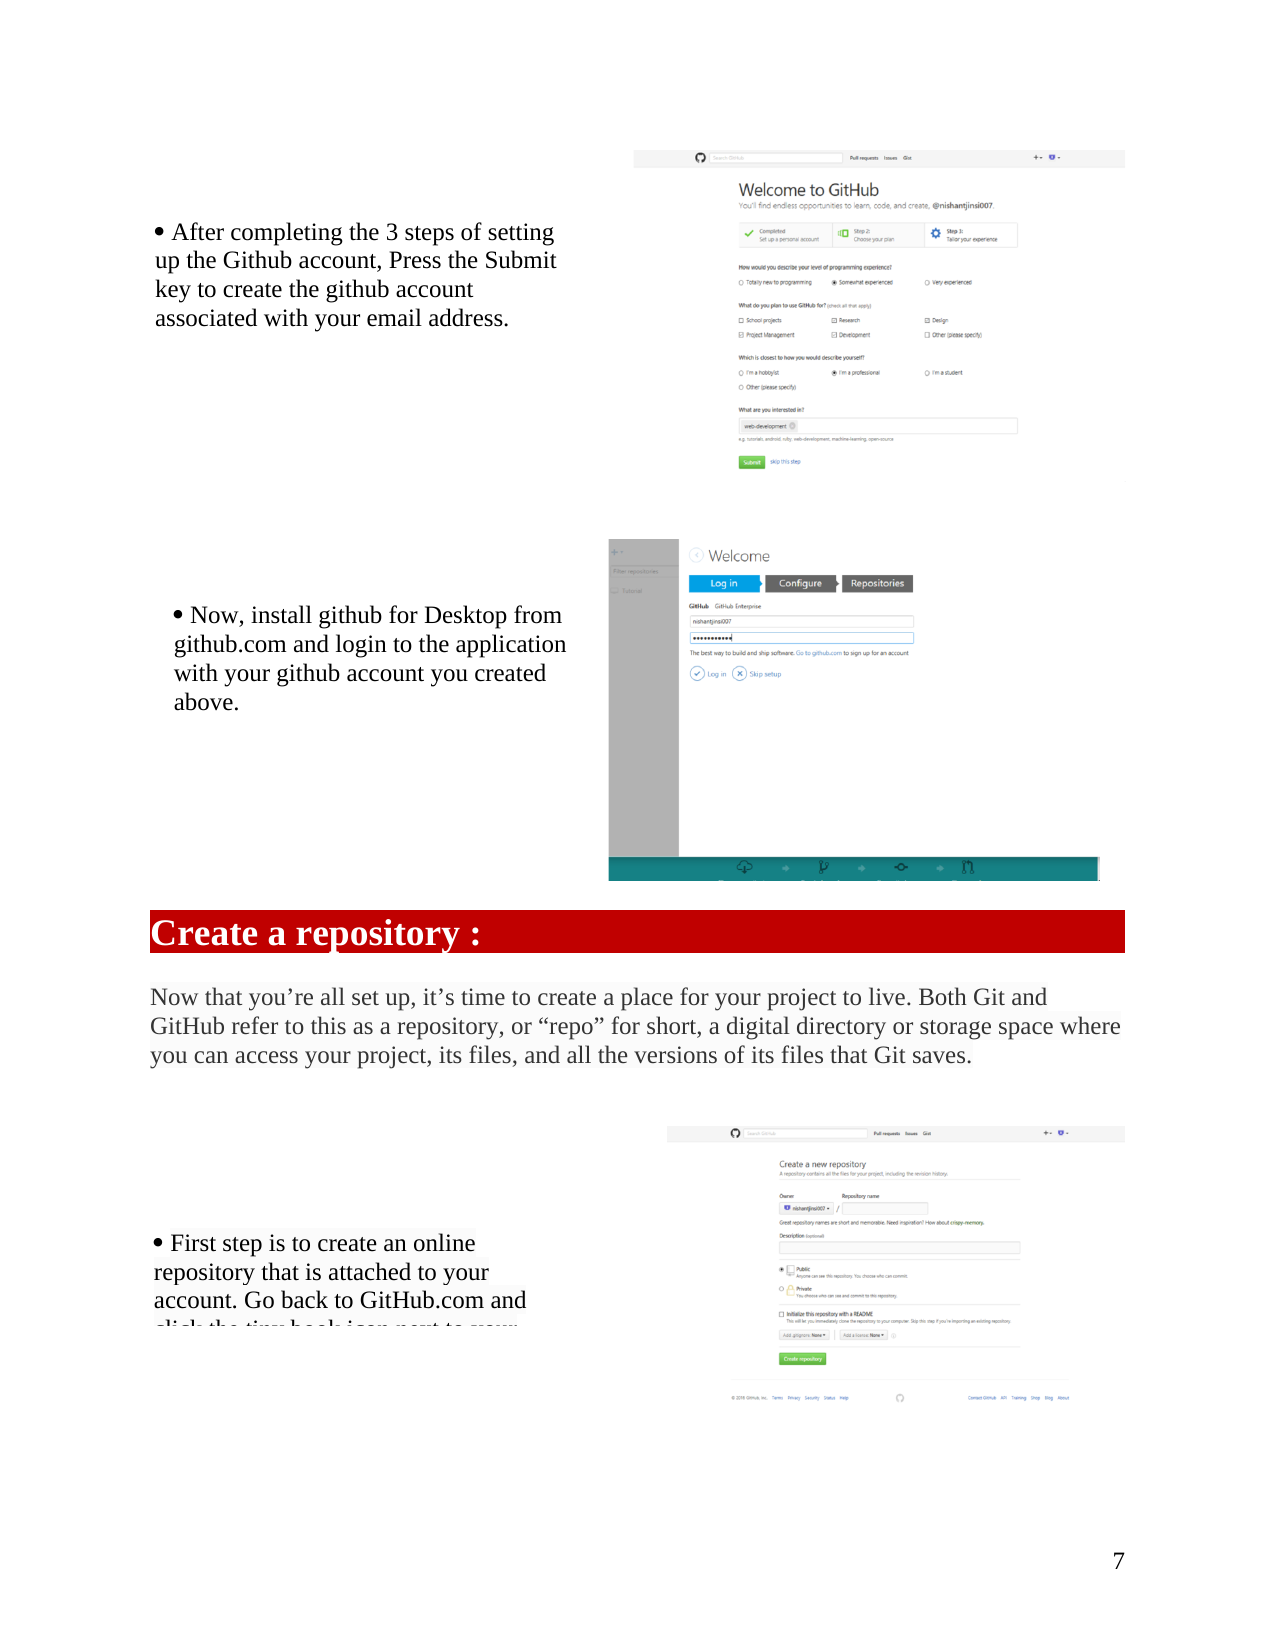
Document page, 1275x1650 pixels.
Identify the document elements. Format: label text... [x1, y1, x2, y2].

picture [667, 1126, 1125, 1435]
picture [608, 539, 1100, 881]
picture [633, 150, 1125, 482]
subtitle Create a repository : [150, 910, 1125, 953]
